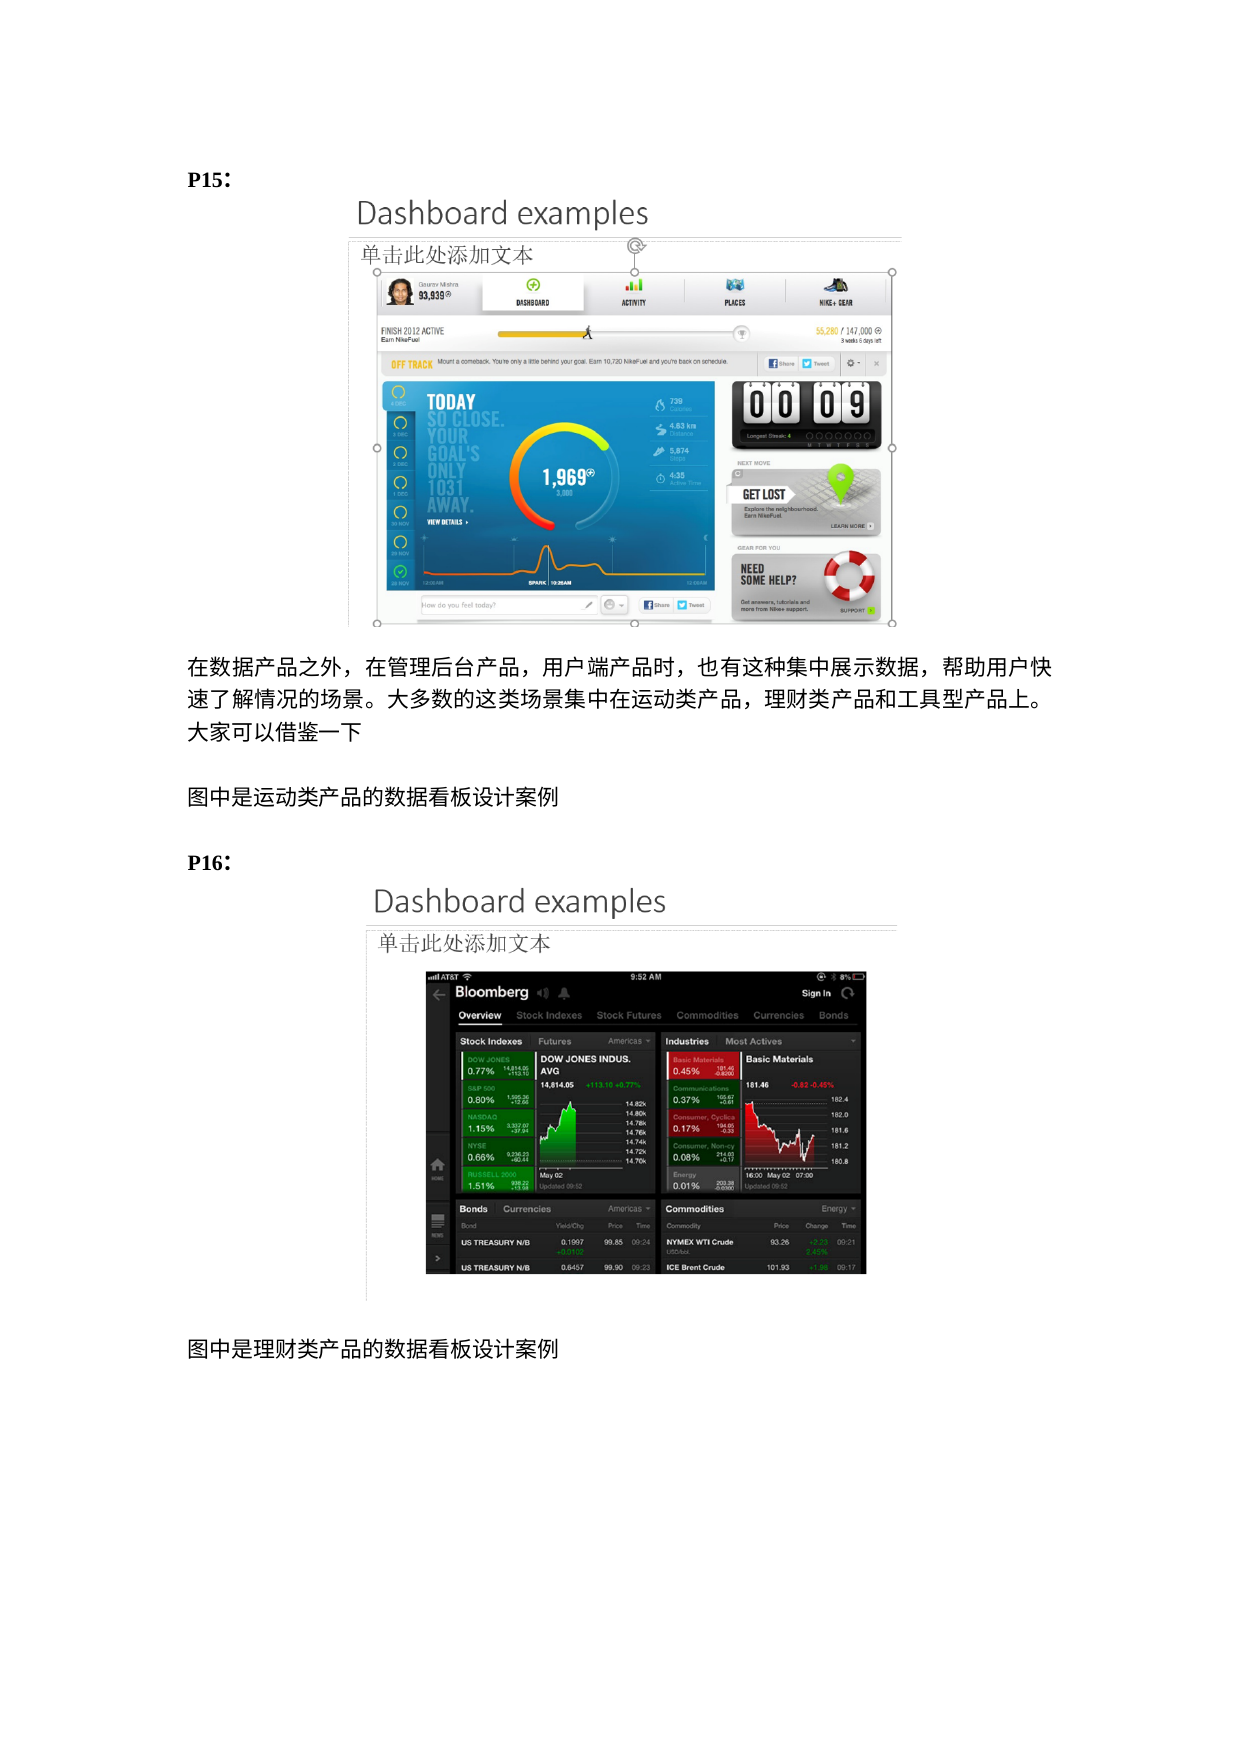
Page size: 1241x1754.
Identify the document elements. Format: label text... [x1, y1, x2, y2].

text P16： [187, 844, 1053, 877]
picture [343, 877, 898, 1301]
text 在数据产品之外，在管理后台产品，用户端产品时，也有这种集中展示数据，帮助用户快速了解情况的场景。大多数的这类场景集中在运动类产品，理财类产品和工具型产品上。大家可以借鉴一下 [187, 649, 1053, 747]
text 图中是理财类产品的数据看板设计案例 [187, 1332, 1053, 1364]
text P15： [187, 162, 1053, 194]
text 图中是运动类产品的数据看板设计案例 [187, 779, 1053, 812]
picture [338, 194, 902, 627]
